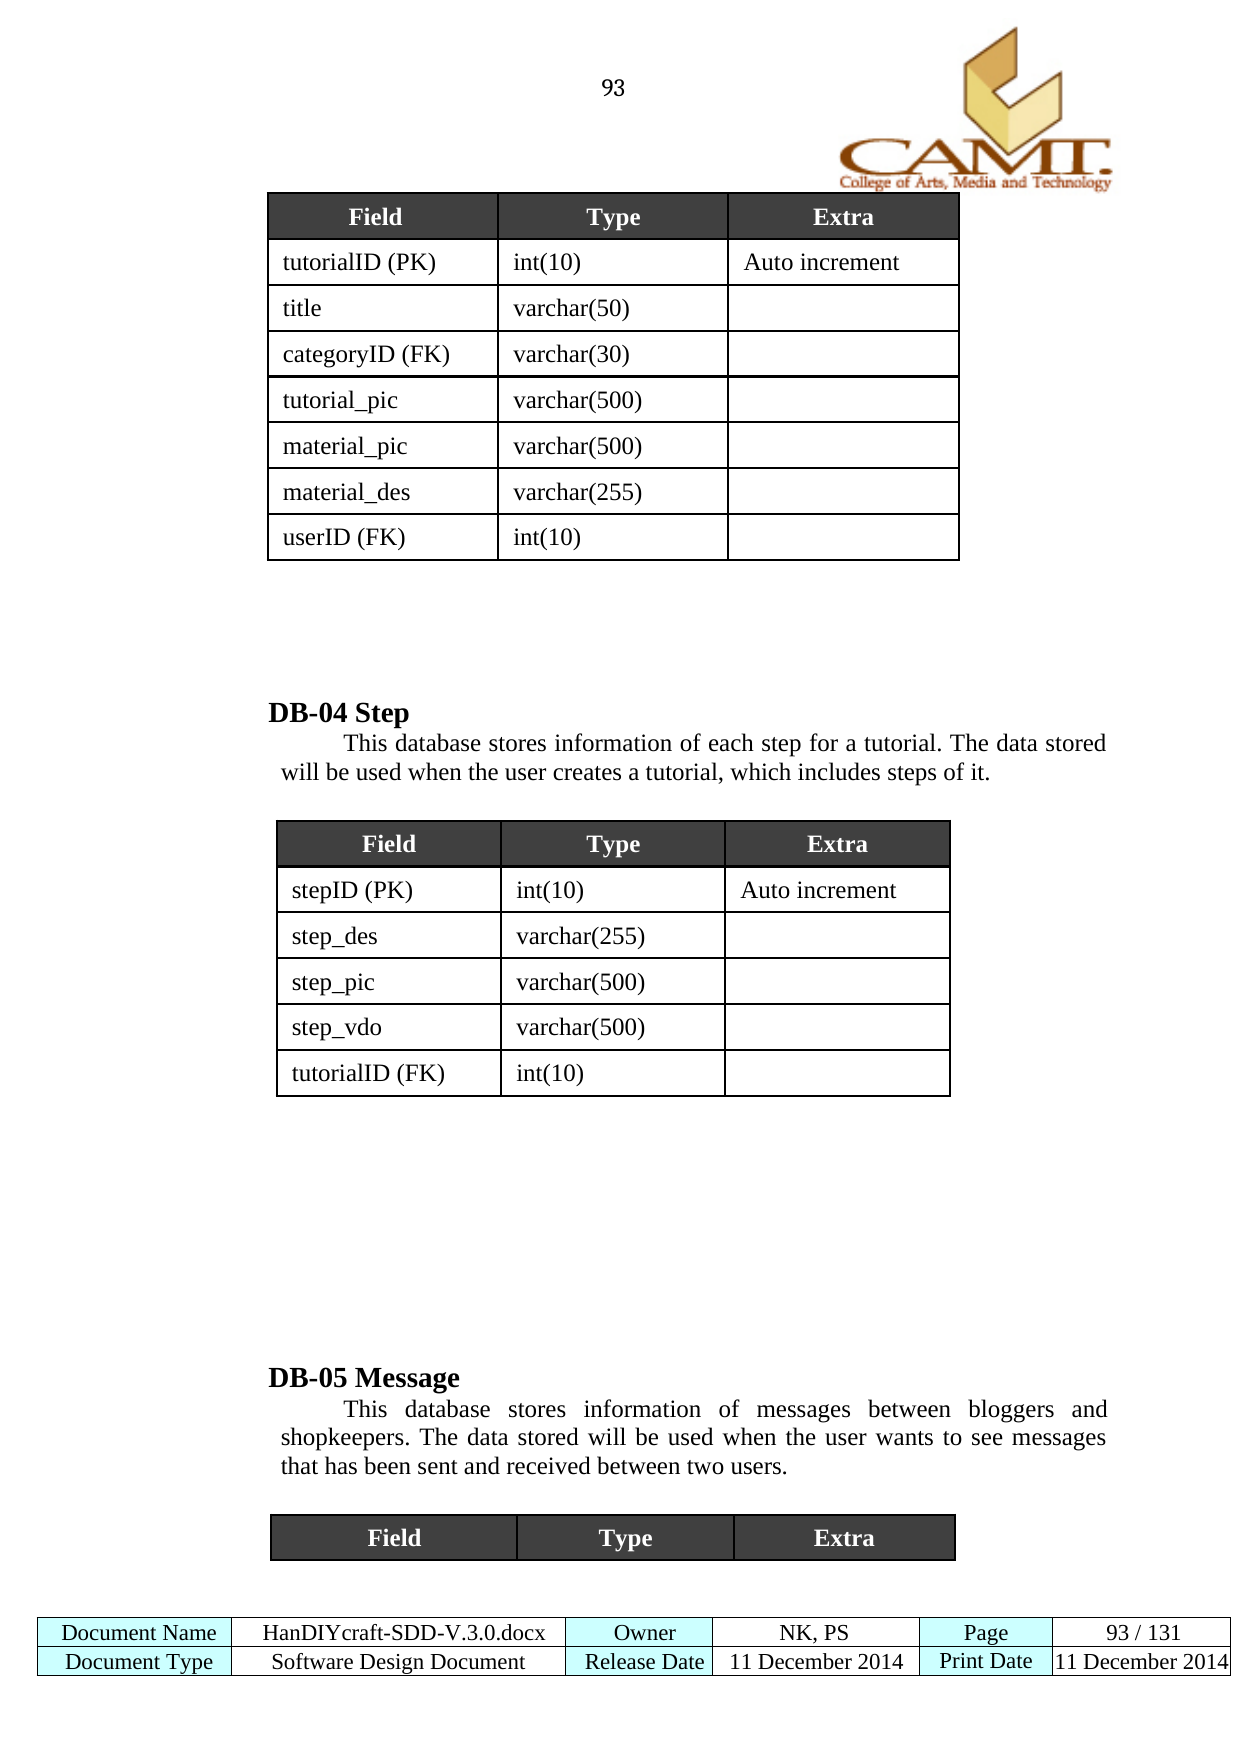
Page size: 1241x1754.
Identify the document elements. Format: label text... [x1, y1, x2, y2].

picture [755, 18, 1221, 207]
table_header Extra [735, 1516, 954, 1559]
table_cell varchar(500) [502, 1005, 724, 1049]
text DB-05 Message [118, 1360, 1108, 1394]
table_cell varchar(255) [499, 469, 727, 513]
table_header Type [502, 822, 724, 865]
table_cell step_pic [278, 959, 500, 1003]
table_cell [729, 378, 958, 421]
table_cell varchar(50) [499, 286, 727, 329]
table_header Extra [729, 194, 958, 238]
table_cell [726, 1051, 949, 1094]
text This database stores information of messages between bloggers and shopkeepers. The data stored will be used when the user wants to see messages that has been sent and received between two users. [281, 1394, 1108, 1480]
table_cell Auto increment [726, 868, 949, 911]
text DB-04 Step [118, 695, 1108, 728]
table_cell [729, 423, 958, 467]
table_cell int(10) [499, 515, 727, 559]
table_header Field [269, 194, 497, 238]
table_header Extra [726, 822, 949, 865]
table_cell [729, 286, 958, 329]
table_cell [729, 469, 958, 513]
table_header Field [278, 822, 500, 865]
table_cell [726, 1005, 949, 1049]
table_cell [729, 515, 958, 559]
table_cell varchar(500) [499, 378, 727, 421]
table_cell material_pic [269, 423, 497, 467]
table_cell varchar(30) [499, 332, 727, 375]
table_cell material_des [269, 469, 497, 513]
table_header Type [518, 1516, 733, 1559]
table_header Type [499, 194, 727, 238]
table_cell tutorial_pic [269, 378, 497, 421]
table_cell userID (FK) [269, 515, 497, 559]
text This database stores information of each step for a tutorial. The data stored will be used when the user creates a tutorial, which includes steps of it. [281, 728, 1108, 786]
table_cell varchar(255) [502, 913, 724, 957]
table_header Field [272, 1516, 516, 1559]
table_cell title [269, 286, 497, 329]
table_cell int(10) [499, 240, 727, 284]
table_cell [729, 332, 958, 375]
table_cell [726, 959, 949, 1003]
table_cell [726, 913, 949, 957]
table_cell tutorialID (FK) [278, 1051, 500, 1094]
table_cell varchar(500) [502, 959, 724, 1003]
table_cell int(10) [502, 868, 724, 911]
table_cell Auto increment [729, 240, 958, 284]
table_cell stepID (PK) [278, 868, 500, 911]
table_cell tutorialID (PK) [269, 240, 497, 284]
table_cell varchar(500) [499, 423, 727, 467]
table_cell categoryID (FK) [269, 332, 497, 375]
table_cell step_des [278, 913, 500, 957]
table_cell step_vdo [278, 1005, 500, 1049]
table_cell int(10) [502, 1051, 724, 1094]
